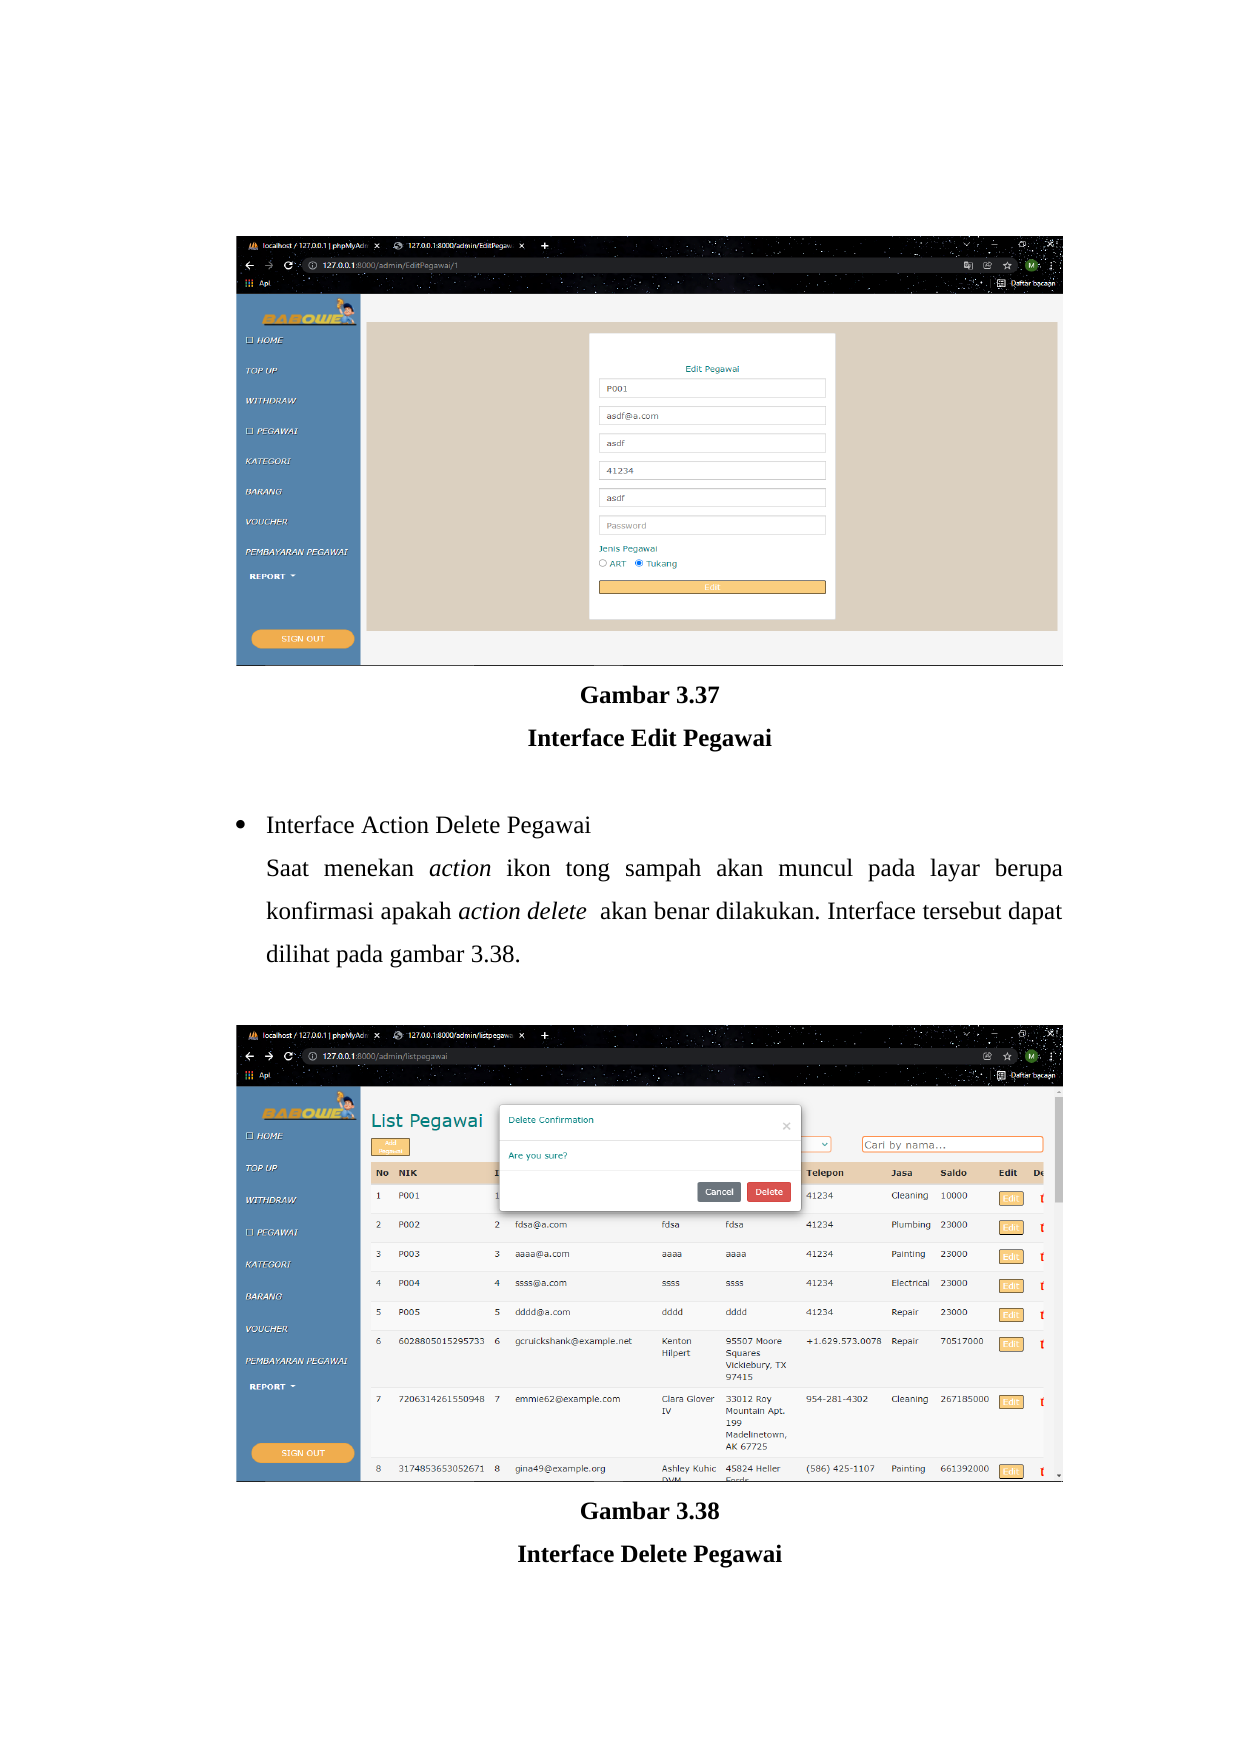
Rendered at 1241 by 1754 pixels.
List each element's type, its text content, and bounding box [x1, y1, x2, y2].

list Saat menekan action ikon tong sampah akan muncul pada layar berupa konfirmasi apakah action delete akan benar dilakukan. Interface tersebut dapat dilihat pada gambar 3.38. [266, 853, 1063, 968]
text Interface Edit Pegawai [236, 723, 1063, 752]
text Gambar 3.37 [236, 680, 1063, 709]
picture [236, 1025, 1063, 1482]
picture [236, 236, 1063, 666]
text Gambar 3.38 [236, 1496, 1063, 1525]
list Interface Action Delete Pegawai [236, 810, 1063, 838]
text Interface Delete Pegawai [236, 1539, 1063, 1568]
